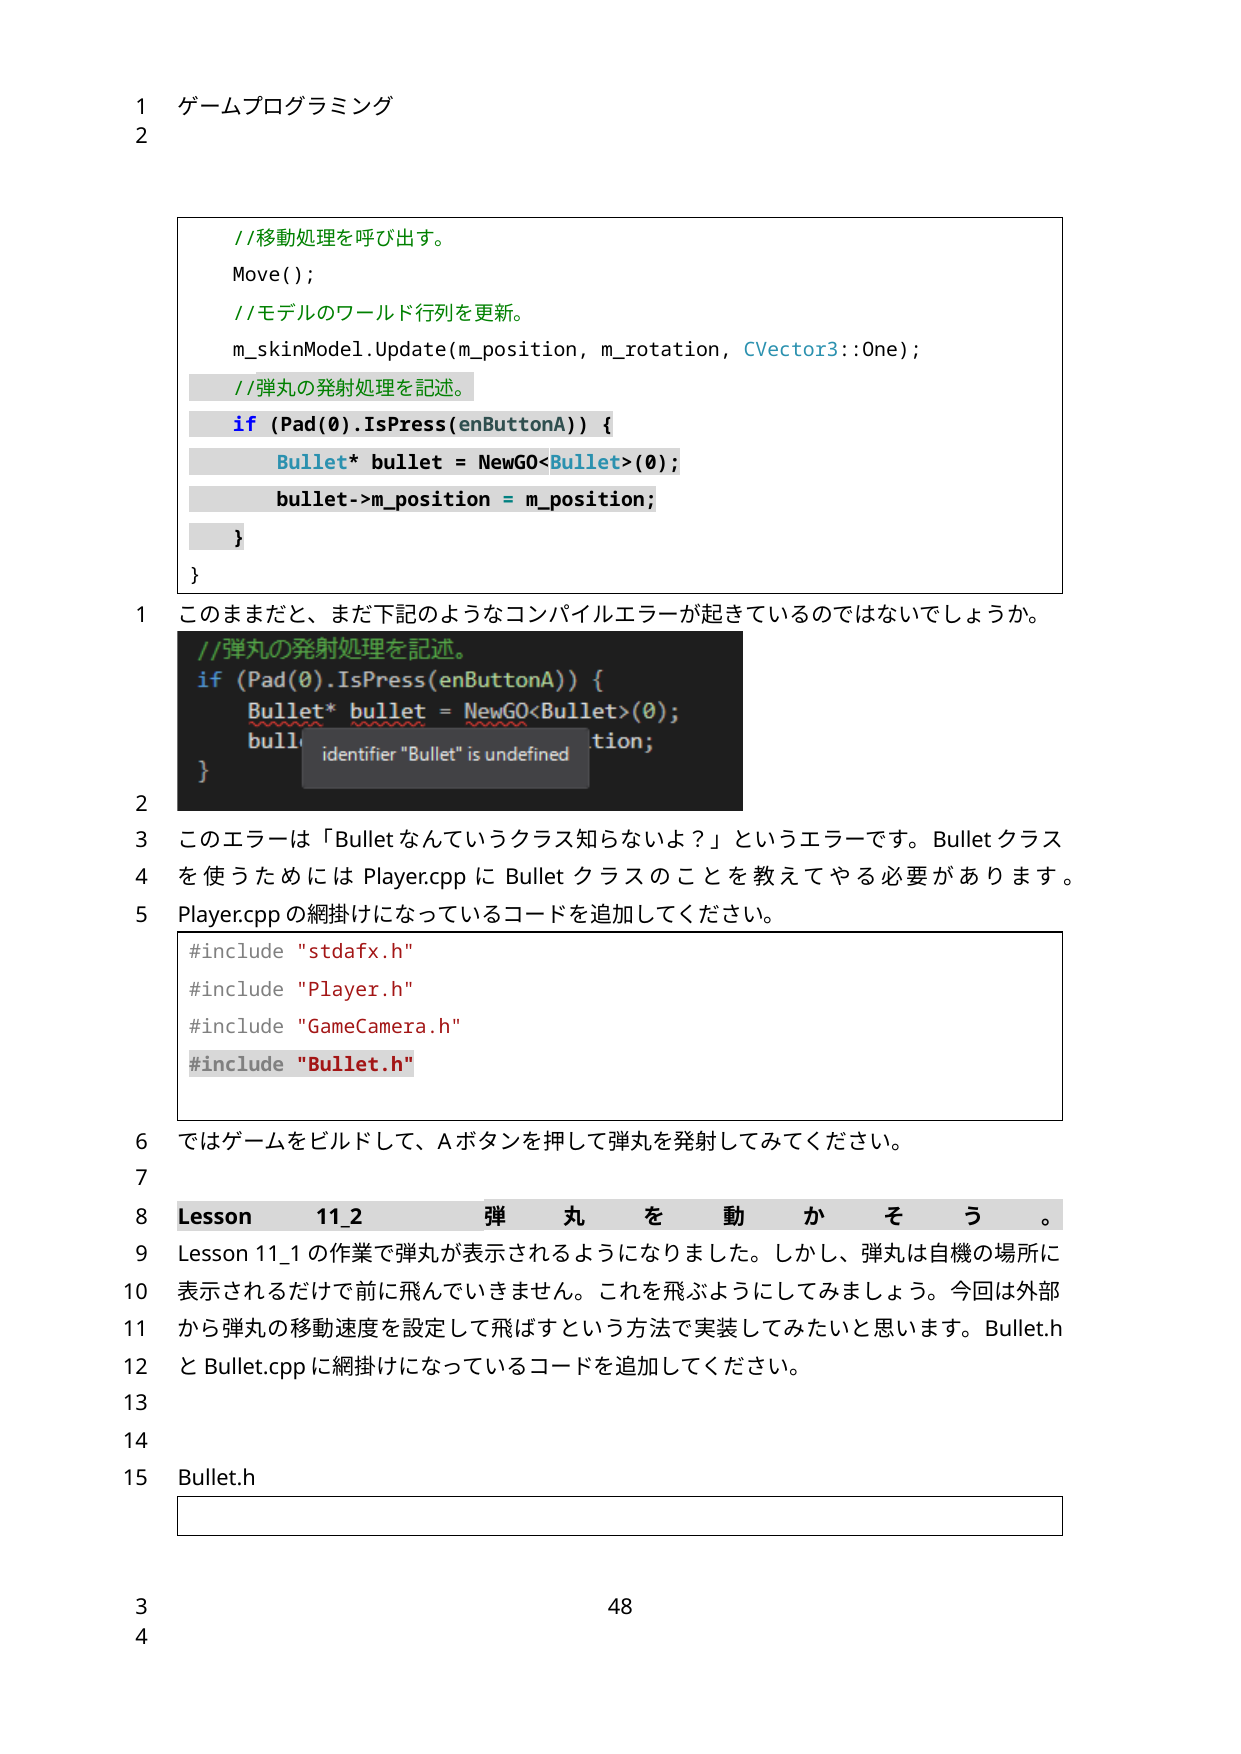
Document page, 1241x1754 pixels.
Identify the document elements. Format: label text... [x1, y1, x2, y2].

text このエラーは「Bulletなんていうクラス知らないよ？」というエラーです。Bulletクラスを使うためにはPlayer.cppにBulletクラスのことを教えてやる必要があります。Player.cppの網掛けになっているコードを追加してください。 [177, 819, 1063, 931]
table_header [178, 218, 1062, 593]
text Bullet.h [177, 1458, 1063, 1496]
text ではゲームをビルドして、Aボタンを押して弾丸を発射してみてください。 [177, 1121, 1063, 1158]
table_header #include "stdafx.h" #include "Player.h" #include "GameCamera.h" #include "Bullet.h" [178, 933, 1062, 1120]
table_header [178, 1497, 1062, 1534]
picture [177, 631, 743, 811]
text このままだと、まだ下記のようなコンパイルエラーが起きているのではないでしょうか。 [177, 594, 1063, 631]
text Lesson 11_2 弾丸を動かそう。 Lesson 11_1の作業で弾丸が表示されるようになりました。しかし、弾丸は自機の場所に表示されるだけで前に飛んでいきません。これを飛ぶようにしてみましょう。今回は外部から弾丸の移動速度を設定して飛ばすという方法で実装してみたいと思います。Bullet.hとBullet.cppに網掛けになっているコードを追加してください。 [177, 1230, 1063, 1383]
